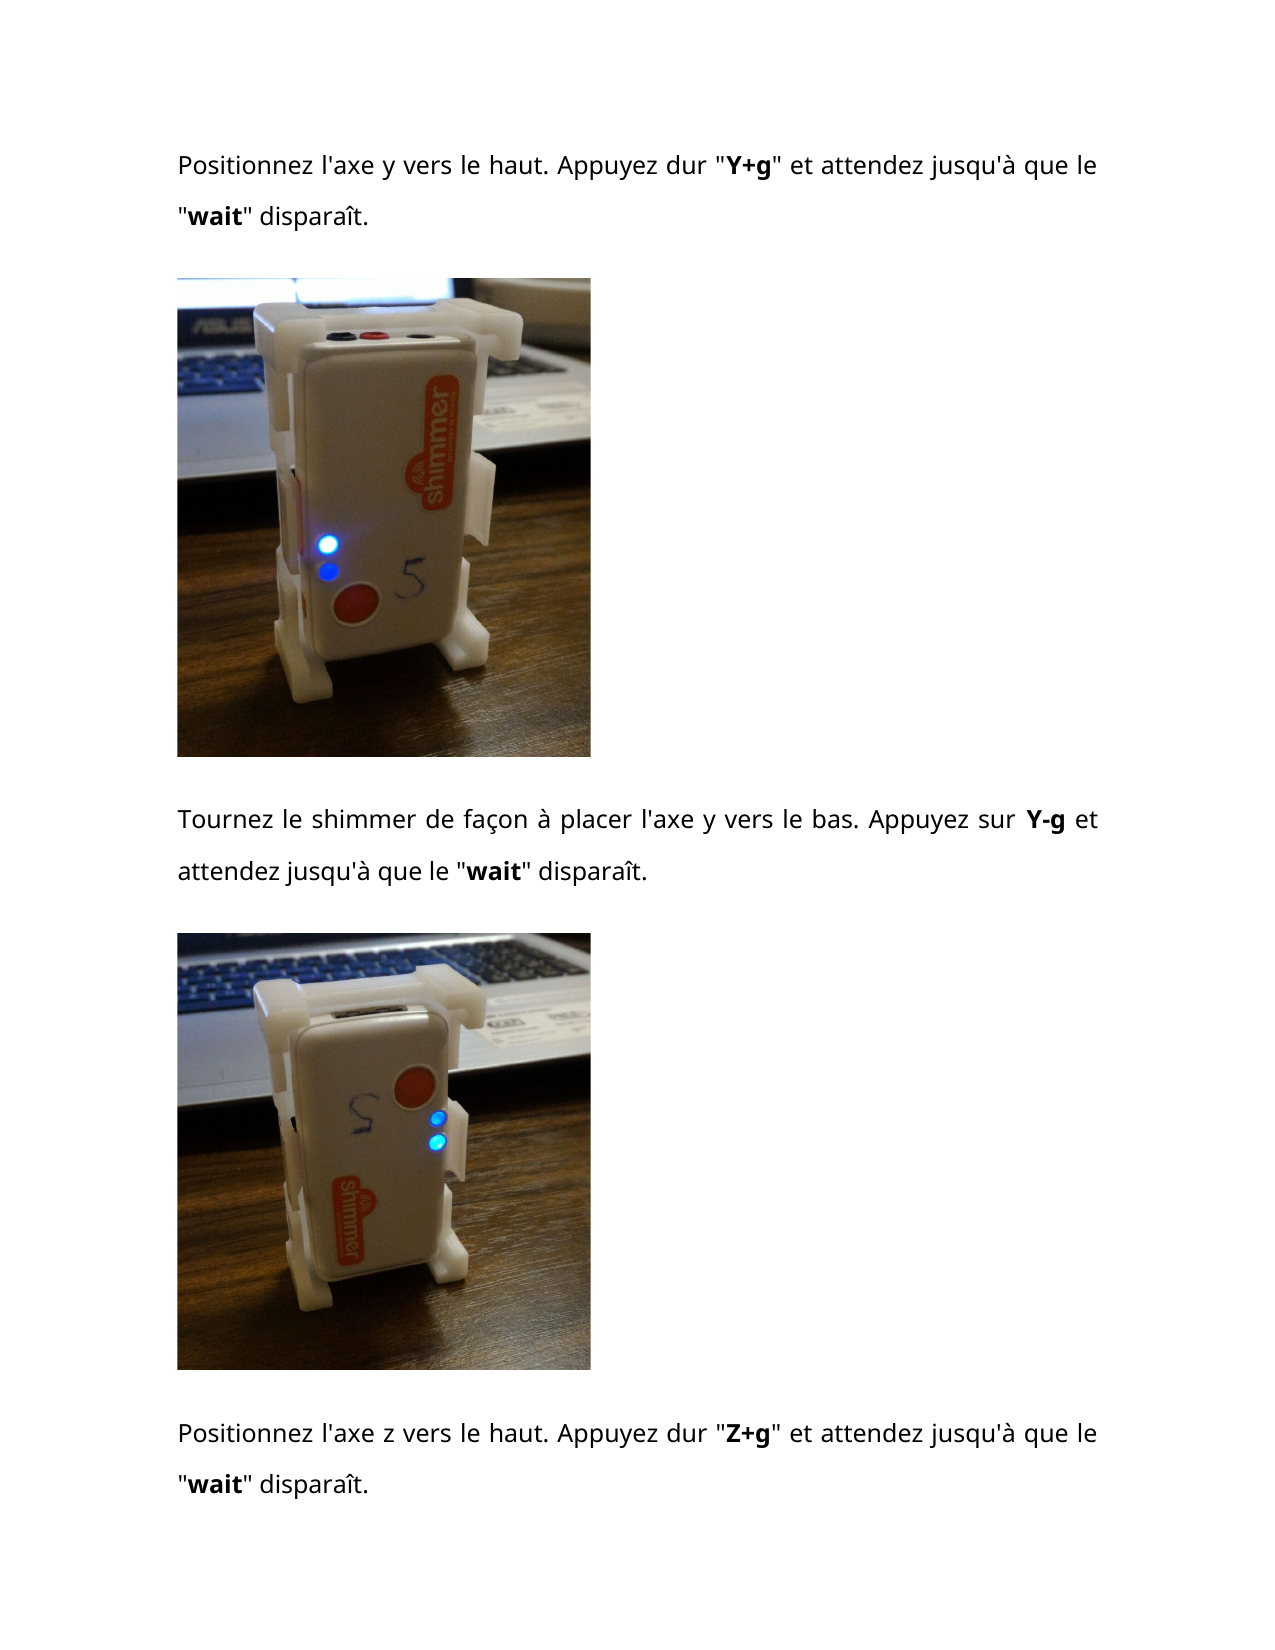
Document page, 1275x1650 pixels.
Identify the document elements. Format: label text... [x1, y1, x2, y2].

text Positionnez l'axe z vers le haut. Appuyez dur "Z+g" et attendez jusqu'à que le "wait" disparaît. [177, 1415, 1098, 1500]
text Tournez le shimmer de façon à placer l'axe y vers le bas. Appuyez sur Y-g et attendez jusqu'à que le "wait" disparaît. [177, 802, 1098, 887]
picture [177, 278, 591, 757]
text Positionnez l'axe y vers le haut. Appuyez dur "Y+g" et attendez jusqu'à que le "wait" disparaît. [177, 148, 1098, 233]
picture [177, 933, 591, 1370]
